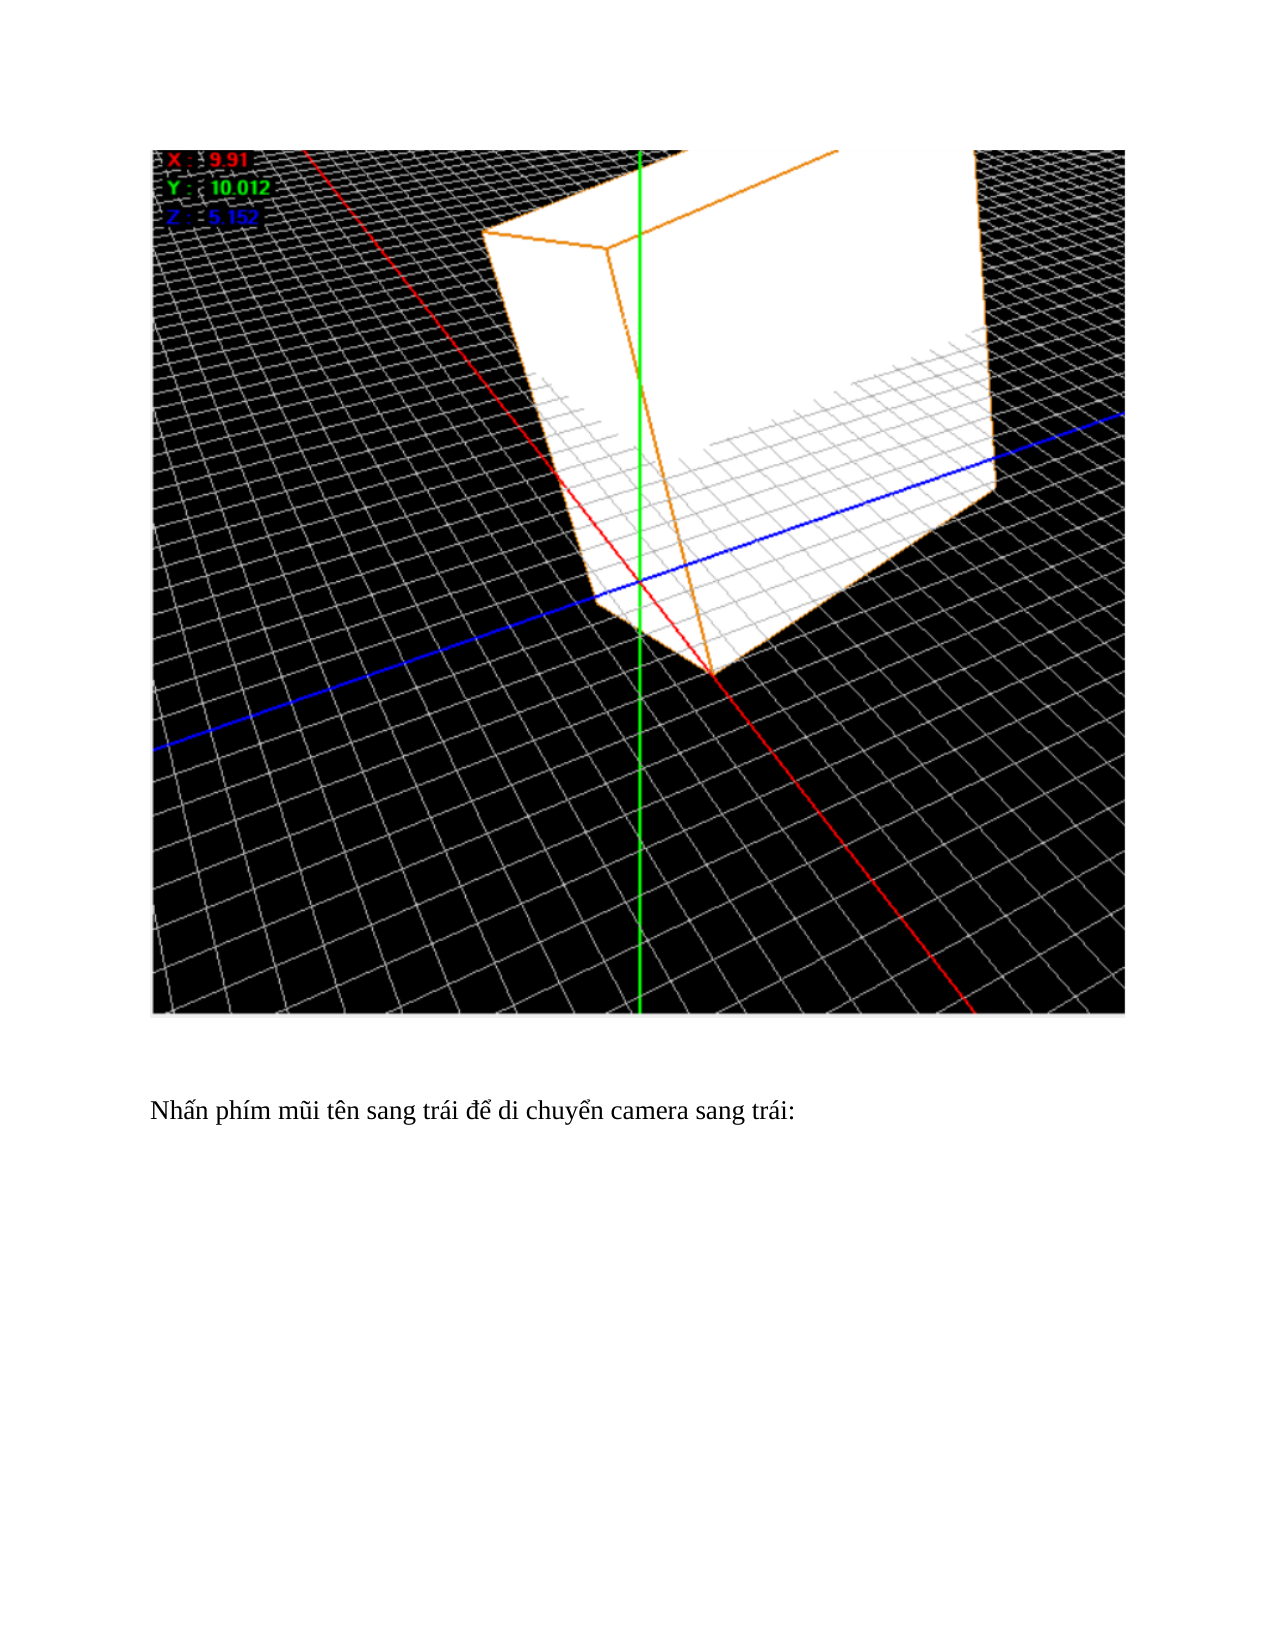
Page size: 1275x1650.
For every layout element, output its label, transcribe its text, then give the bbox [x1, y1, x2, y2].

text Nhấn phím mũi tên sang trái để di chuyển camera sang trái: [150, 1094, 1125, 1125]
picture [150, 150, 1125, 1018]
